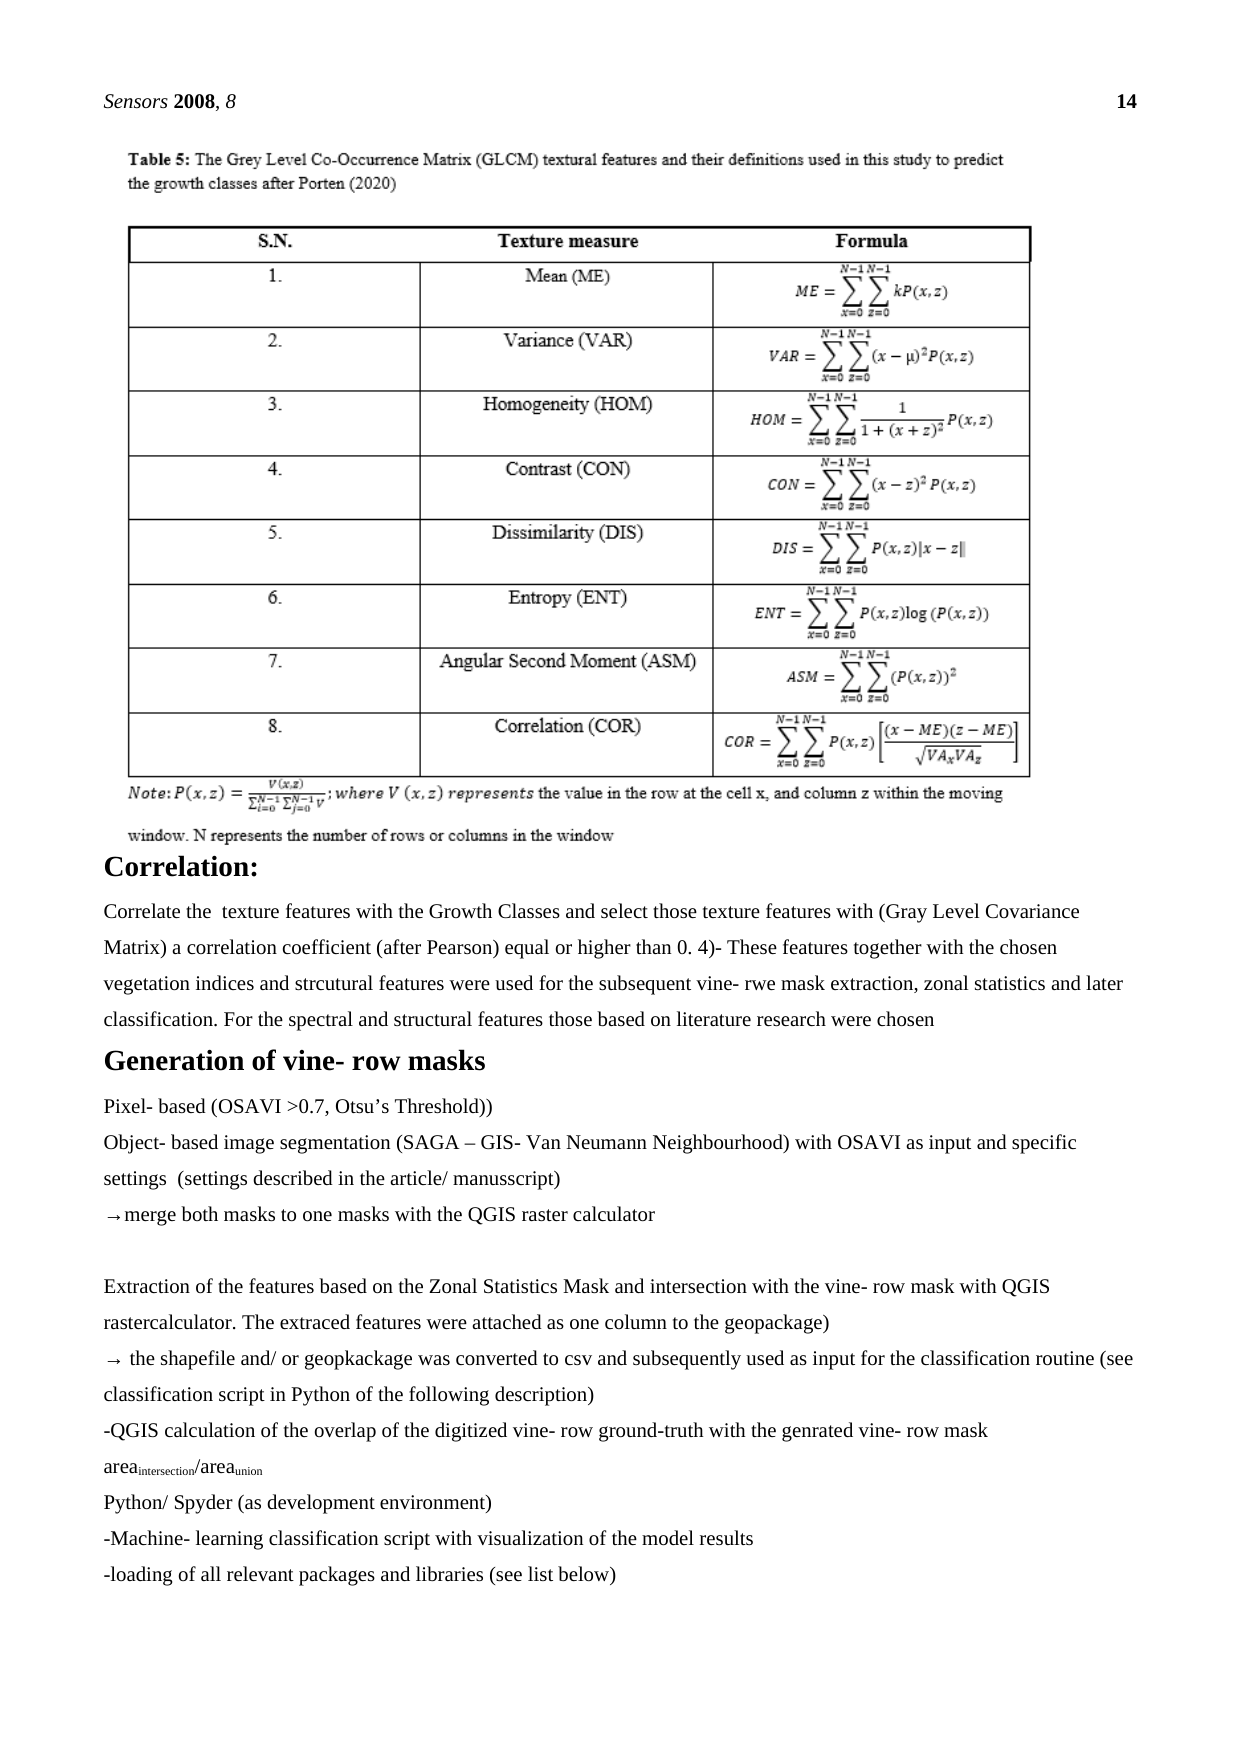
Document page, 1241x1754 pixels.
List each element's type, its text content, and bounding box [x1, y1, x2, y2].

text → the shapefile and/ or geopkackage was converted to csv and subsequently used as input for the classification routine (see classification script in Python of the following description) [103, 1346, 1137, 1406]
text Extraction of the features based on the Zonal Statistics Mask and intersection with the vine- row mask with QGIS rastercalculator. The extraced features were attached as one column to the geopackage) [103, 1274, 1137, 1334]
text Correlate the texture features with the Growth Classes and select those texture features with (Gray Level Covariance Matrix) a correlation coefficient (after Pearson) equal or higher than 0. 4)- These features together with the chosen vegetation indices and strcutural features were used for the subsequent vine- rwe mask extraction, zonal statistics and later classification. For the spectral and structural features those based on literature research were chosen [103, 899, 1137, 1031]
picture [103, 136, 1049, 849]
text -loading of all relevant packages and libraries (see list below) [103, 1562, 1137, 1586]
text -Machine- learning classification script with visualization of the model results [103, 1526, 1137, 1550]
text Generation of vine- row masks [103, 1043, 1137, 1077]
text →merge both masks to one masks with the QGIS raster calculator [103, 1202, 1137, 1226]
text Correlation: [103, 849, 1137, 882]
text -QGIS calculation of the overlap of the digitized vine- row ground-truth with the genrated vine- row mask areaintersection/areaunion [103, 1418, 1137, 1478]
text Object- based image segmentation (SAGA – GIS- Van Neumann Neighbourhood) with OSAVI as input and specific settings (settings described in the article/ manusscript) [103, 1130, 1137, 1190]
text Python/ Spyder (as development environment) [103, 1490, 1137, 1514]
text Pixel- based (OSAVI >0.7, Otsu’s Threshold)) [103, 1094, 1137, 1118]
